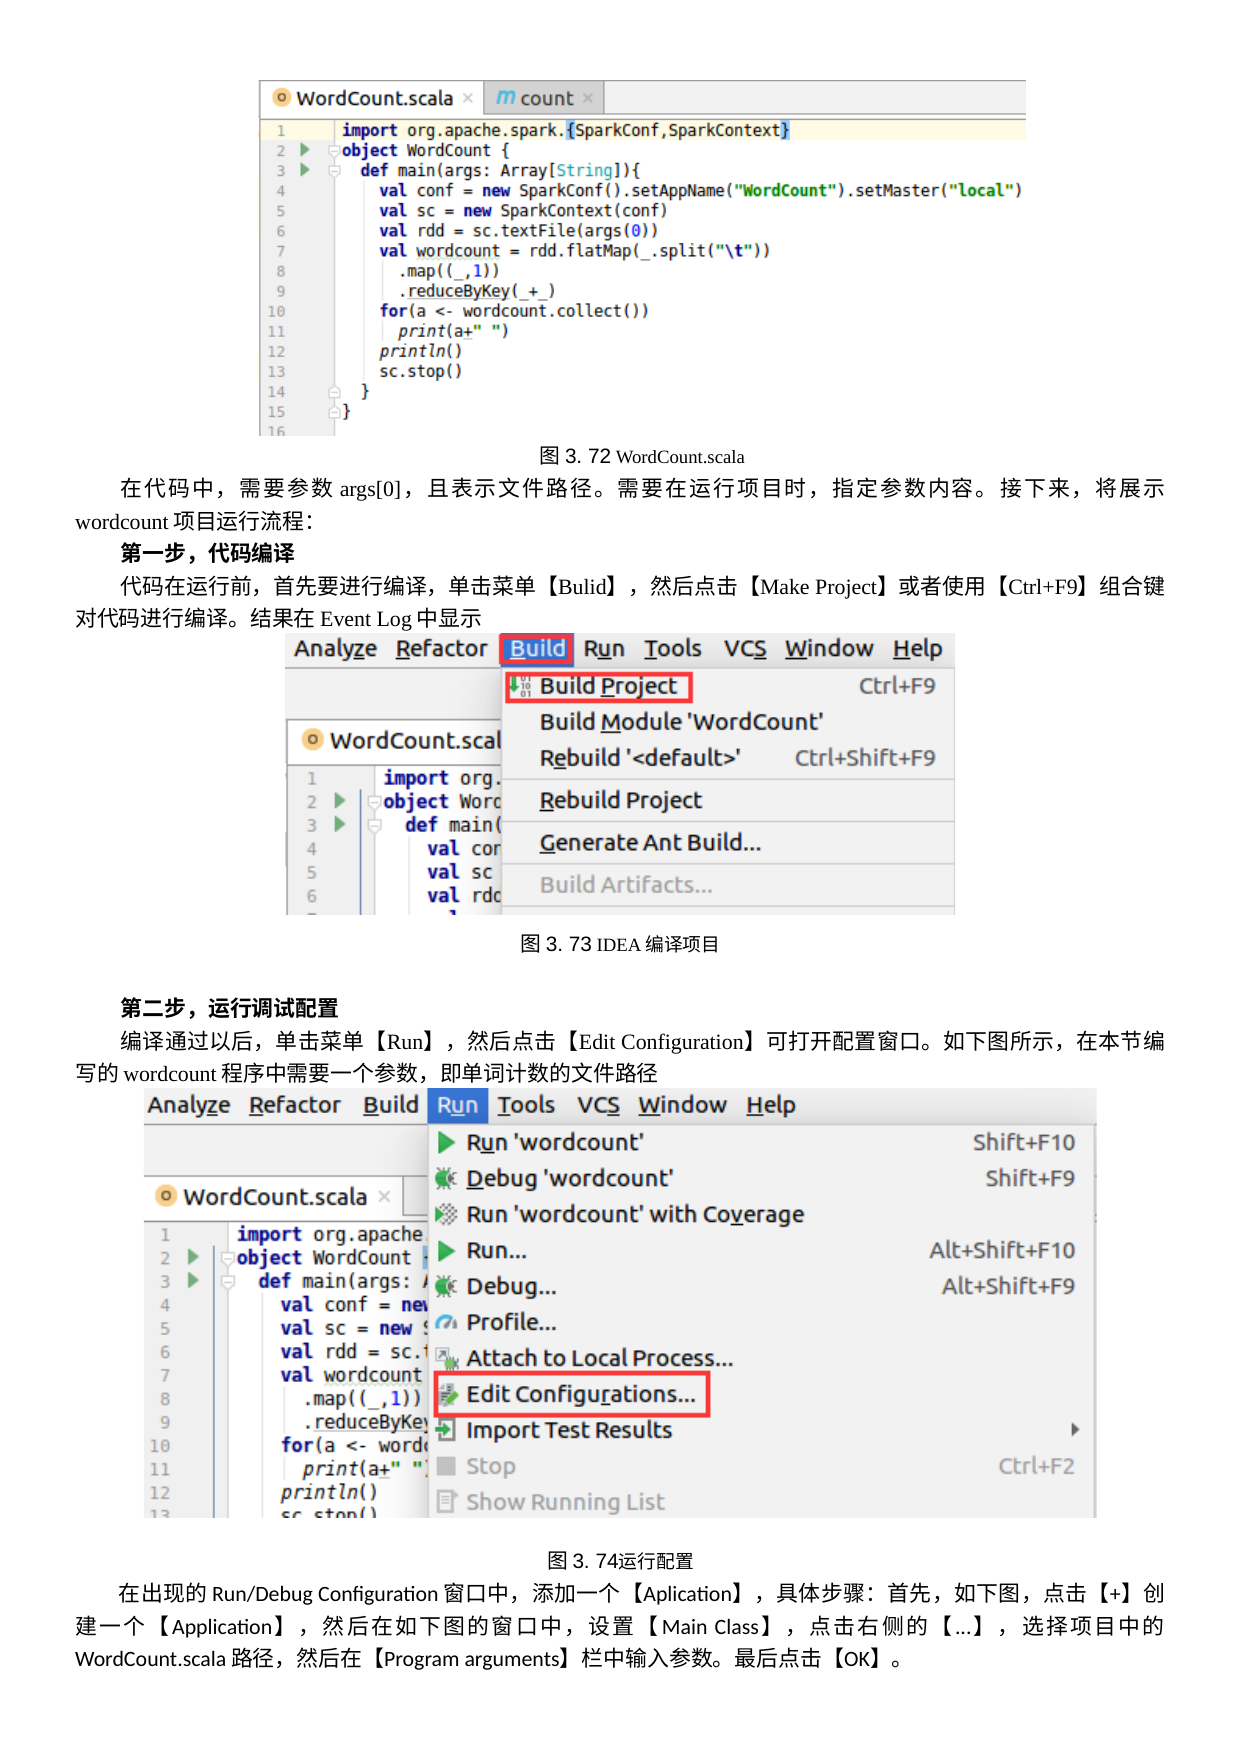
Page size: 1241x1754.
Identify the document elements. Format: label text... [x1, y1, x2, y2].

text 在代码中，需要参数args[0]，且表示文件路径。需要在运行项目时，指定参数内容。接下来，将展示wordcount项目运行流程： [75, 471, 1165, 536]
picture [258, 80, 1026, 436]
text 在出现的Run/Debug Configuration窗口中，添加一个【Aplication】，具体步骤：首先，如下图，点击【+】创建一个【Application】，然后在如下图的窗口中，设置【Main Class】，点击右侧的【...】，选择项目中的WordCount.scala路径，然后在【Program arguments】栏中输入参数。最后点击【OK】。 [75, 1576, 1165, 1673]
text 代码在运行前，首先要进行编译，单击菜单【Bulid】，然后点击【Make Project】或者使用【Ctrl+F9】组合键对代码进行编译。结果在Event Log中显示 [75, 568, 1165, 633]
text 第二步，运行调试配置 [75, 991, 1165, 1023]
text 图 3. 74运行配置 [75, 1543, 1165, 1576]
text 图 3. 73 IDEA编译项目 [75, 926, 1165, 958]
text 图 3. 72 WordCount.scala [75, 438, 1165, 471]
picture [143, 1088, 1097, 1518]
text 编译通过以后，单击菜单【Run】，然后点击【Edit Configuration】可打开配置窗口。如下图所示，在本节编写的wordcount程序中需要一个参数，即单词计数的文件路径 [75, 1023, 1165, 1088]
picture [285, 633, 956, 915]
text 第一步，代码编译 [75, 536, 1165, 568]
